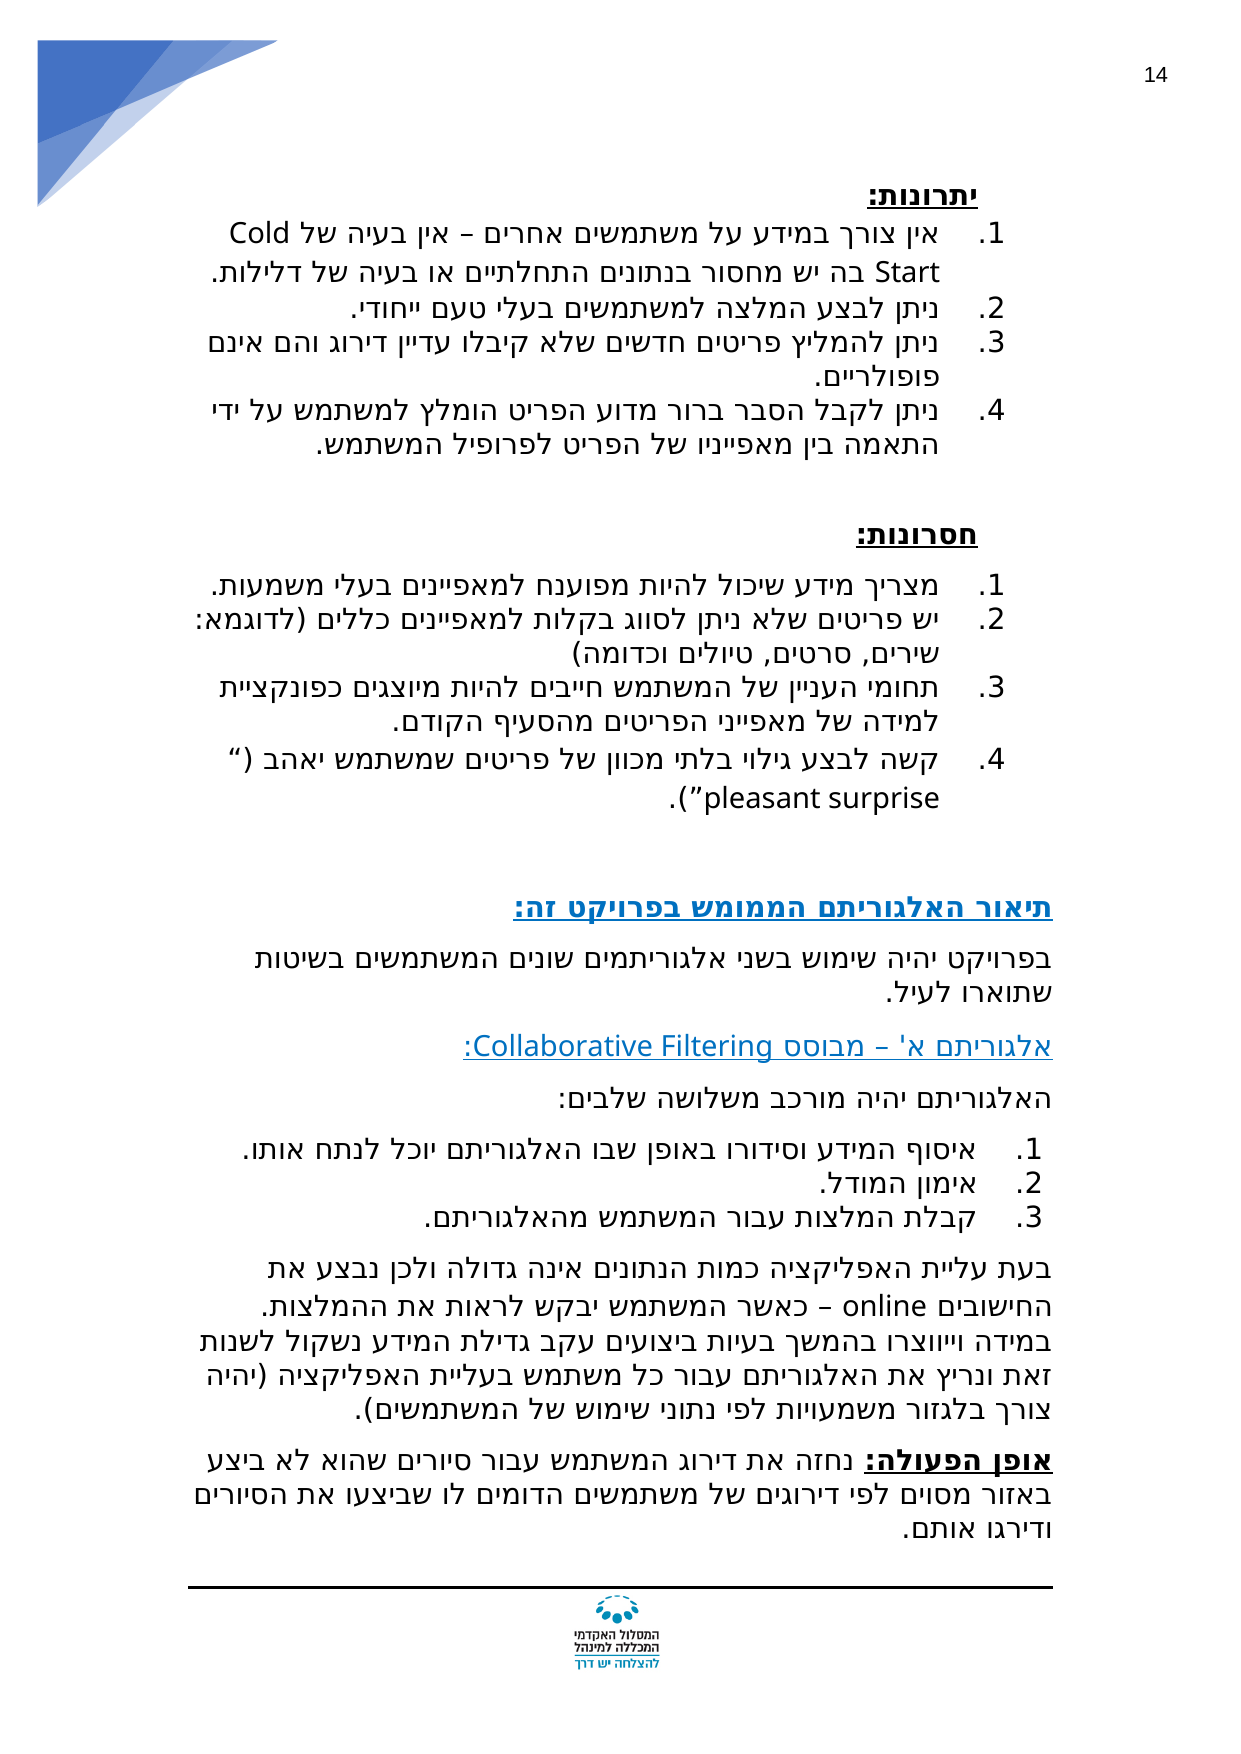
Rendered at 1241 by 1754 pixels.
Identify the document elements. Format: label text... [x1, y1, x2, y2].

text האלגוריתם יהיה מורכב משלושה שלבים: [187, 1082, 1053, 1116]
list ניתן לבצע המלצה למשתמשים בעלי טעם ייחודי. [187, 291, 978, 325]
list יש פריטים שלא ניתן לסווג בקלות למאפיינים כללים (לדוגמא: שירים, סרטים, טיולים וכדומה) [187, 602, 978, 670]
text תיאור האלגוריתם הממומש בפרויקט זה: [187, 890, 1053, 924]
text אלגוריתם א' – מבוסס Collaborative Filtering: [187, 1026, 1053, 1065]
text אופן הפעולה: נחזה את דירוג המשתמש עבור סיורים שהוא לא ביצע באזור מסוים לפי דירוגים של משתמשים הדומים לו שביצעו את הסיורים ודירגו אותם. [187, 1443, 1053, 1545]
list אימון המודל. [187, 1166, 1015, 1200]
picture [572, 1589, 662, 1679]
picture [37, 40, 279, 209]
list קבלת המלצות עבור המשתמש מהאלגוריתם. [187, 1200, 1015, 1234]
text בפרויקט יהיה שימוש בשני אלגוריתמים שונים המשתמשים בשיטות שתוארו לעיל. [187, 941, 1053, 1009]
list קשה לבצע גילוי בלתי מכוון של פריטים שמשתמש יאהב (“pleasant surprise”). [187, 738, 978, 817]
list מצריך מידע שיכול להיות מפוענח למאפיינים בעלי משמעות. [187, 568, 978, 602]
list איסוף המידע וסידורו באופן שבו האלגוריתם יוכל לנתח אותו. [187, 1132, 1015, 1166]
list ניתן לקבל הסבר ברור מדוע הפריט הומלץ למשתמש על ידי התאמה בין מאפייניו של הפריט לפרופיל המשתמש. [187, 393, 978, 461]
text חסרונות: [187, 517, 978, 551]
text בעת עליית האפליקציה כמות הנתונים אינה גדולה ולכן נבצע את החישובים online – כאשר המשתמש יבקש לראות את ההמלצות. במידה וייווצרו בהמשך בעיות ביצועים עקב גדילת המידע נשקול לשנות זאת ונריץ את האלגוריתם עבור כל משתמש בעליית האפליקציה (יהיה צורך בלגזור משמעויות לפי נתוני שימוש של המשתמשים). [187, 1251, 1053, 1427]
list ניתן להמליץ פריטים חדשים שלא קיבלו עדיין דירוג והם אינם פופולריים. [187, 325, 978, 393]
list תחומי העניין של המשתמש חייבים להיות מיוצגים כפונקציית למידה של מאפייני הפריטים מהסעיף הקודם. [187, 670, 978, 738]
list אין צורך במידע על משתמשים אחרים – אין בעיה של Cold Start בה יש מחסור בנתונים התחלתיים או בעיה של דלילות. [187, 212, 978, 291]
list יתרונות: [187, 178, 978, 212]
